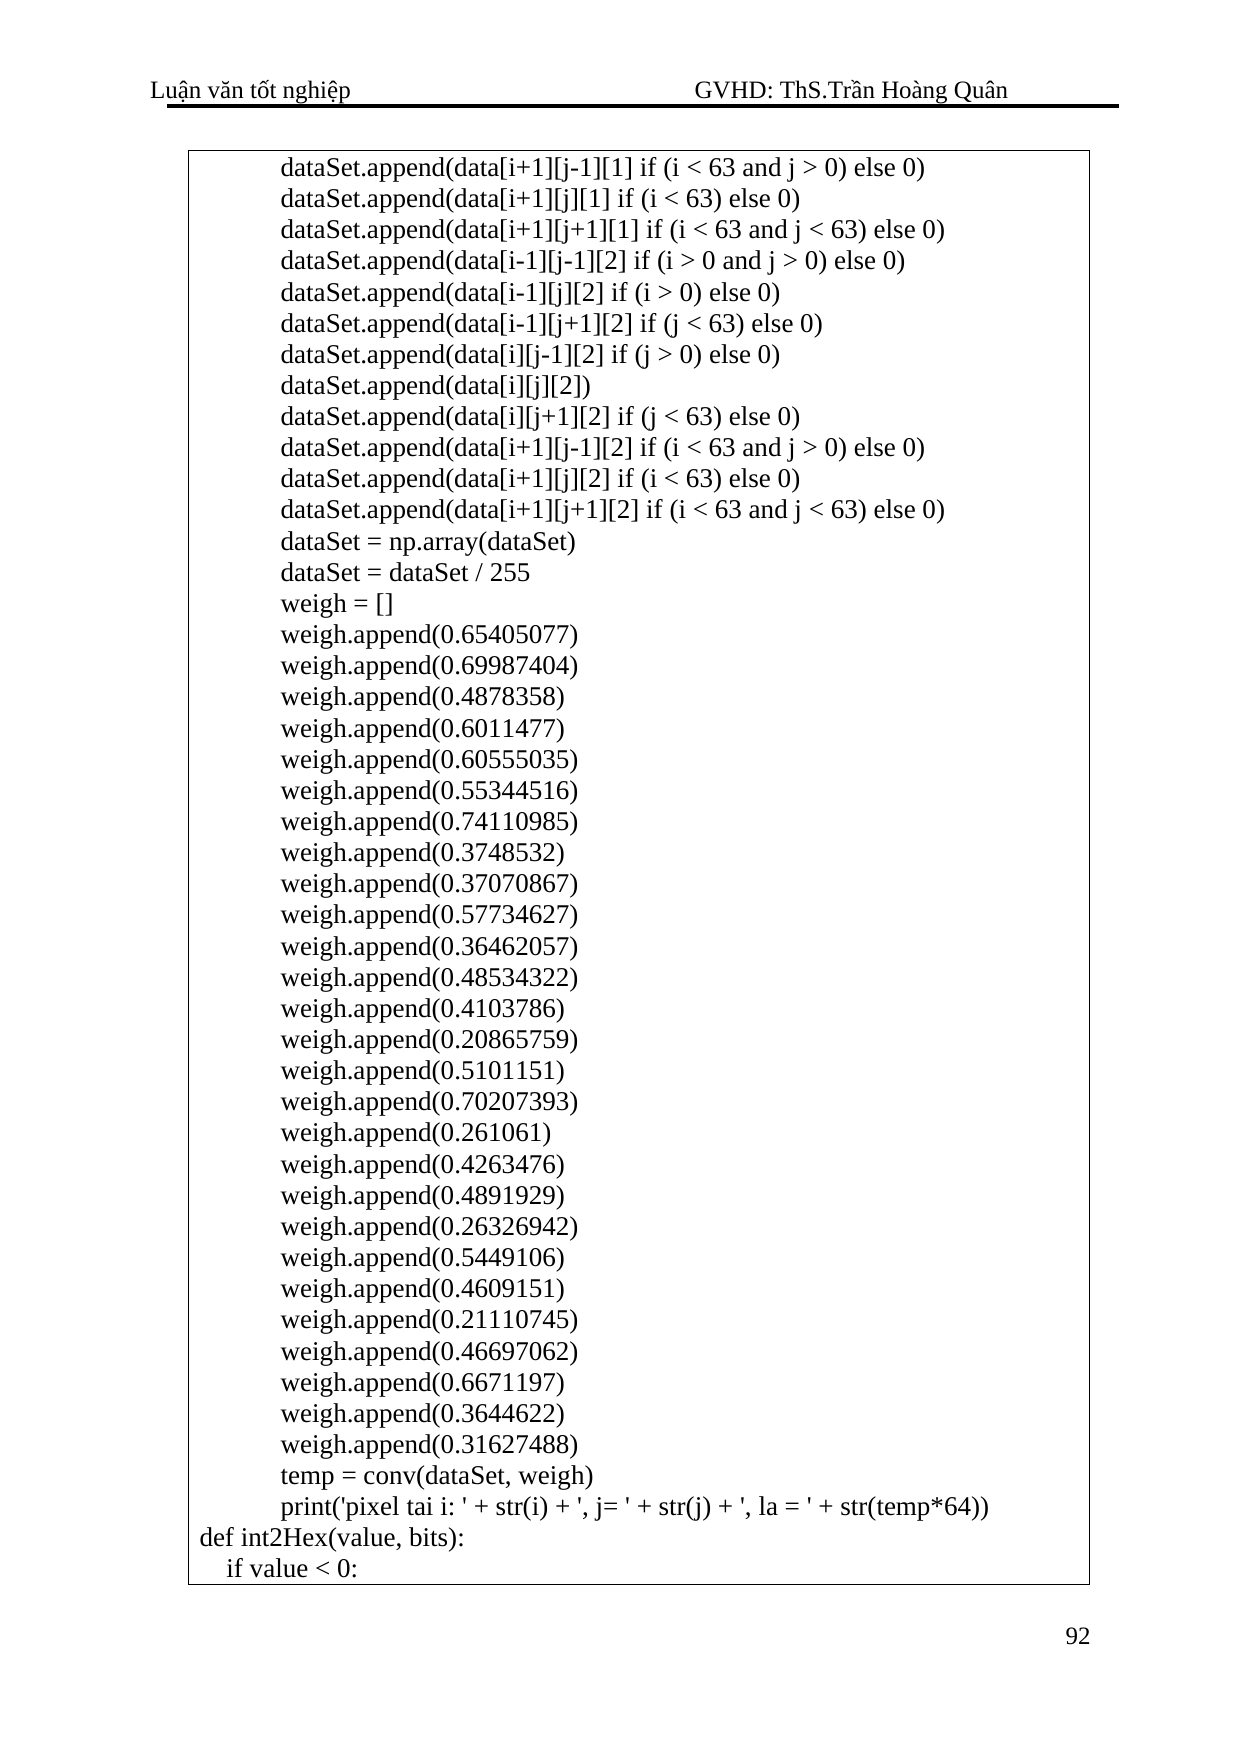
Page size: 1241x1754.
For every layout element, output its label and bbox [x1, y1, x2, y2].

table_header [189, 151, 1089, 1584]
